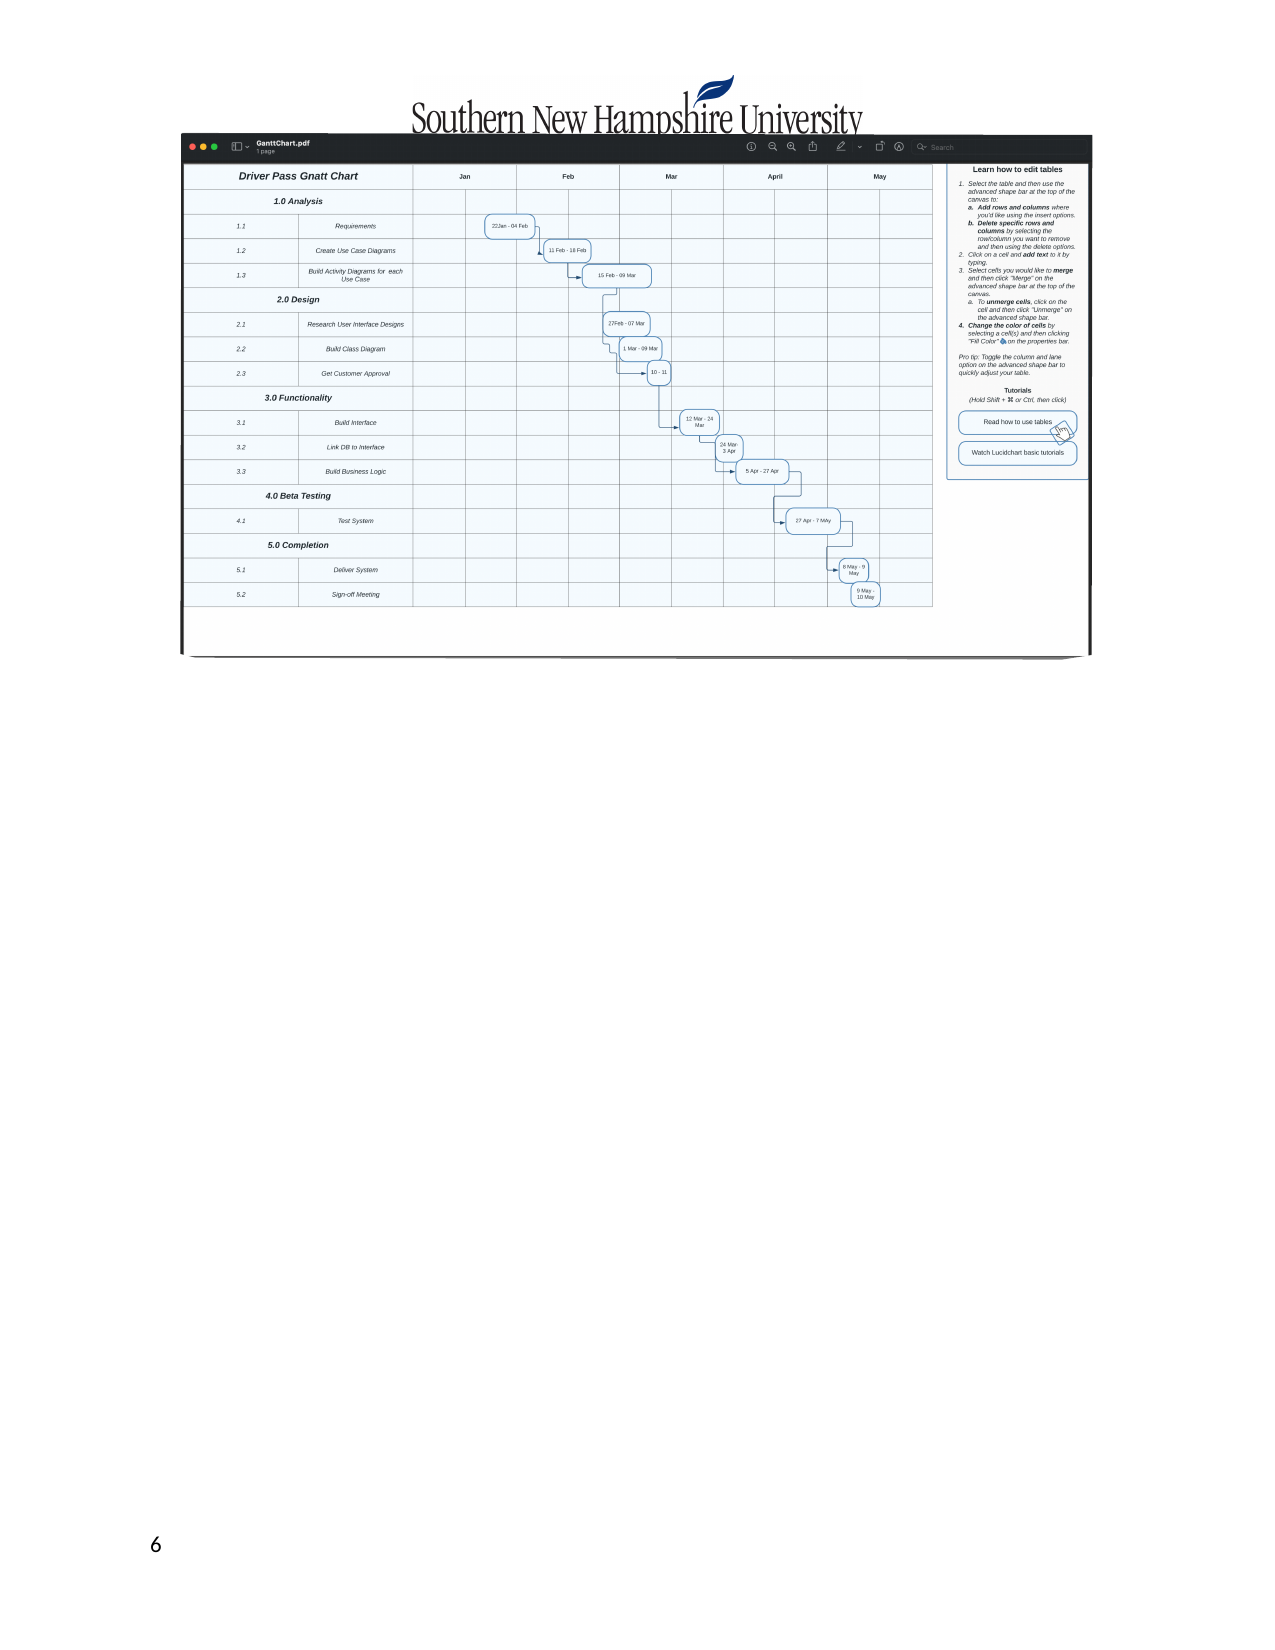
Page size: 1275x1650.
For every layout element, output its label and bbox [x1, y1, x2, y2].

picture [179, 75, 1092, 659]
